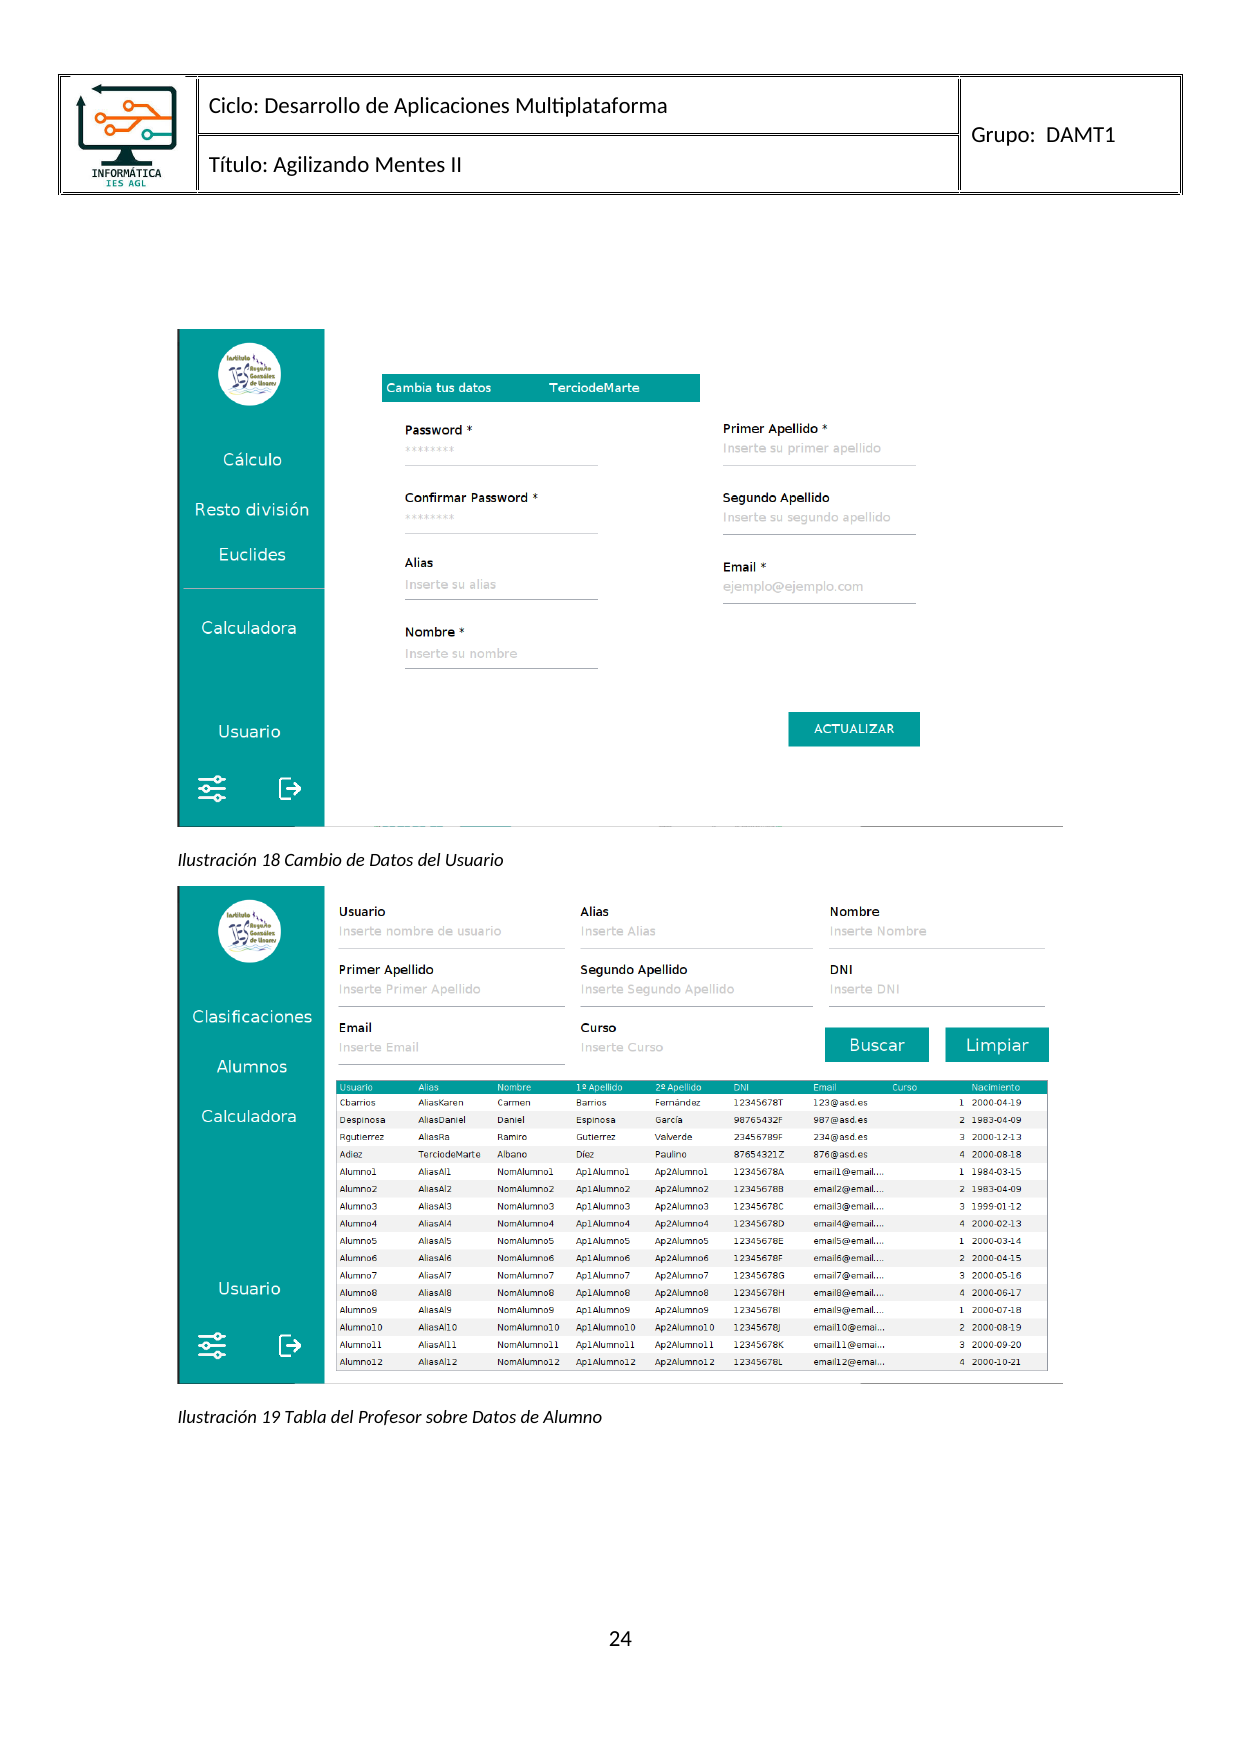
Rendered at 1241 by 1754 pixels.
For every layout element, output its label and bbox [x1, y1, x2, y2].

picture [70, 76, 186, 192]
picture [177, 886, 1063, 1384]
picture [177, 329, 1063, 827]
